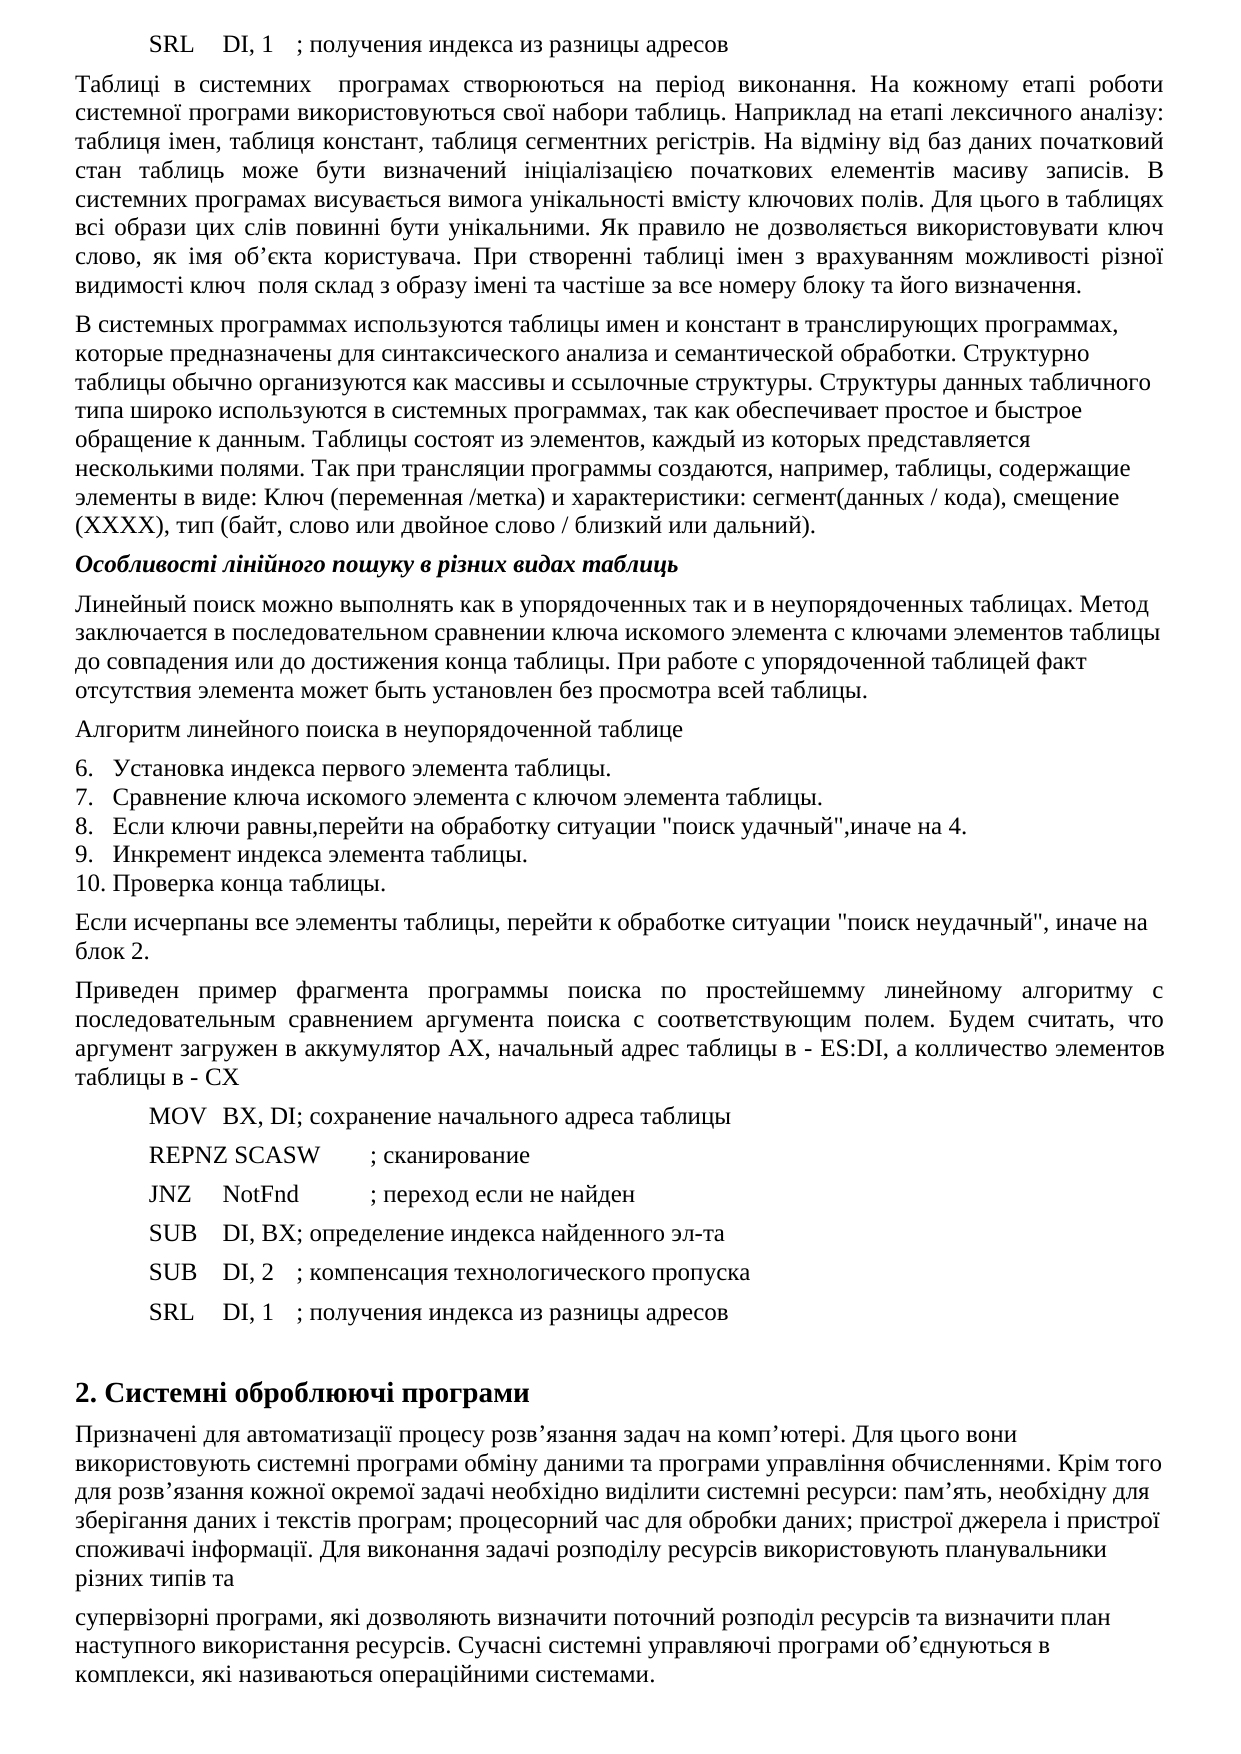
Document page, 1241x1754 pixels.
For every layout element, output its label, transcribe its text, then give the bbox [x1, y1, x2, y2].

text Таблиці в системних програмах створюються на період виконання. На кожному етапі роботи системної програми використовуються свої набори таблиць. Наприклад на етапі лексичного аналізу: таблиця імен, таблиця констант, таблиця сегментних регістрів. На відміну від баз даних початковий стан таблиць може бути визначений ініціалізацією початкових елементів масиву записів. В системних програмах висувається вимога унікальності вмісту ключових полів. Для цього в таблицях всі образи цих слів повинні бути унікальними. Як правило не дозволяється використовувати ключ слово, як імя об’єкта користувача. При створенні таблиці імен з врахуванням можливості різної видимості ключ поля склад з образу імені та частіше за все номеру блоку та його визначення. [75, 69, 1165, 299]
list Установка индекса первого элемента таблицы. [75, 753, 1165, 782]
text Если исчерпаны все элементы таблицы, перейти к обработке ситуации "поиск неудачный", иначе на блок 2. [75, 907, 1165, 965]
text SRL DI, 1 ; получения индекса из разницы адресов [75, 29, 1165, 58]
list Проверка конца таблицы. [75, 868, 1165, 897]
text Линейный поиск можно выполнять как в упорядоченных так и в неупорядоченных таблицах. Метод заключается в последовательном сравнении ключа искомого элемента с ключами элементов таблицы до совпадения или до достижения конца таблицы. При работе с упорядоченной таблицей факт отсутствия элемента может быть установлен без просмотра всей таблицы. [75, 589, 1165, 704]
text SUB DI, BX ; определение индекса найденного эл-та [75, 1218, 1165, 1247]
text Призначені для автоматизації процесу розв’язання задач на комп’ютері. Для цього вони використовують системні програми обміну даними та програми управління обчисленнями. Крім того для розв’язання кожної окремої задачі необхідно виділити системні ресурси: пам’ять, необхідну для зберігання даних і текстів програм; процесорний час для обробки даних; пристрої джерела і пристрої споживачі інформації. Для виконання задачі розподілу ресурсів використовують планувальники різних типів та [75, 1419, 1165, 1591]
list Сравнение ключа искомого элемента с ключом элемента таблицы. [75, 782, 1165, 811]
text 2. Системні оброблюючі програми [75, 1375, 1165, 1408]
text MOV BX, DI ; сохранение начального адреса таблицы [75, 1101, 1165, 1129]
text JNZ NotFnd ; переход если не найден [75, 1179, 1165, 1208]
text Особливості лінійного пошуку в різних видах таблиць [75, 549, 1165, 578]
list Если ключи равны,перейти на обработку ситуации "поиск удачный",иначе на 4. [75, 811, 1165, 839]
list Инкремент индекса элемента таблицы. [75, 839, 1165, 868]
text SRL DI, 1 ; получения индекса из разницы адресов [75, 1297, 1165, 1325]
text Приведен пример фрагмента программы поиска по простейшемму линейному алгоритму с последовательным сравнением аргумента поиска с соответствующим полем. Будем считать, что аргумент загружен в аккумулятор AX, начальный адрес таблицы в - ES:DI, а колличество элементов таблицы в - CX [75, 975, 1165, 1090]
text REPNZ SCASW ; сканирование [75, 1140, 1165, 1169]
text супервізорні програми, які дозволяють визначити поточний розподіл ресурсів та визначити план наступного використання ресурсів. Сучасні системні управляючі програми об’єднуються в комплекси, які називаються операційними системами. [75, 1602, 1165, 1688]
text Алгоритм линейного поиска в неупорядоченной таблице [75, 714, 1165, 743]
text В системных программах используются таблицы имен и констант в транслирующих программах, которые предназначены для синтаксического анализа и семантической обработки. Структурно таблицы обычно организуются как массивы и ссылочные структуры. Структуры данных табличного типа широко используются в системных программах, так как обеспечивает простое и быстрое обращение к данным. Таблицы состоят из элементов, каждый из которых представляется несколькими полями. Так при трансляции программы создаются, например, таблицы, содержащие элементы в виде: Ключ (переменная /метка) и характеристики: сегмент(данных / кода), смещение (ХХХХ), тип (байт, слово или двойное слово / близкий или дальний). [75, 309, 1165, 539]
text SUB DI, 2 ; компенсация технологического пропуска [75, 1257, 1165, 1286]
